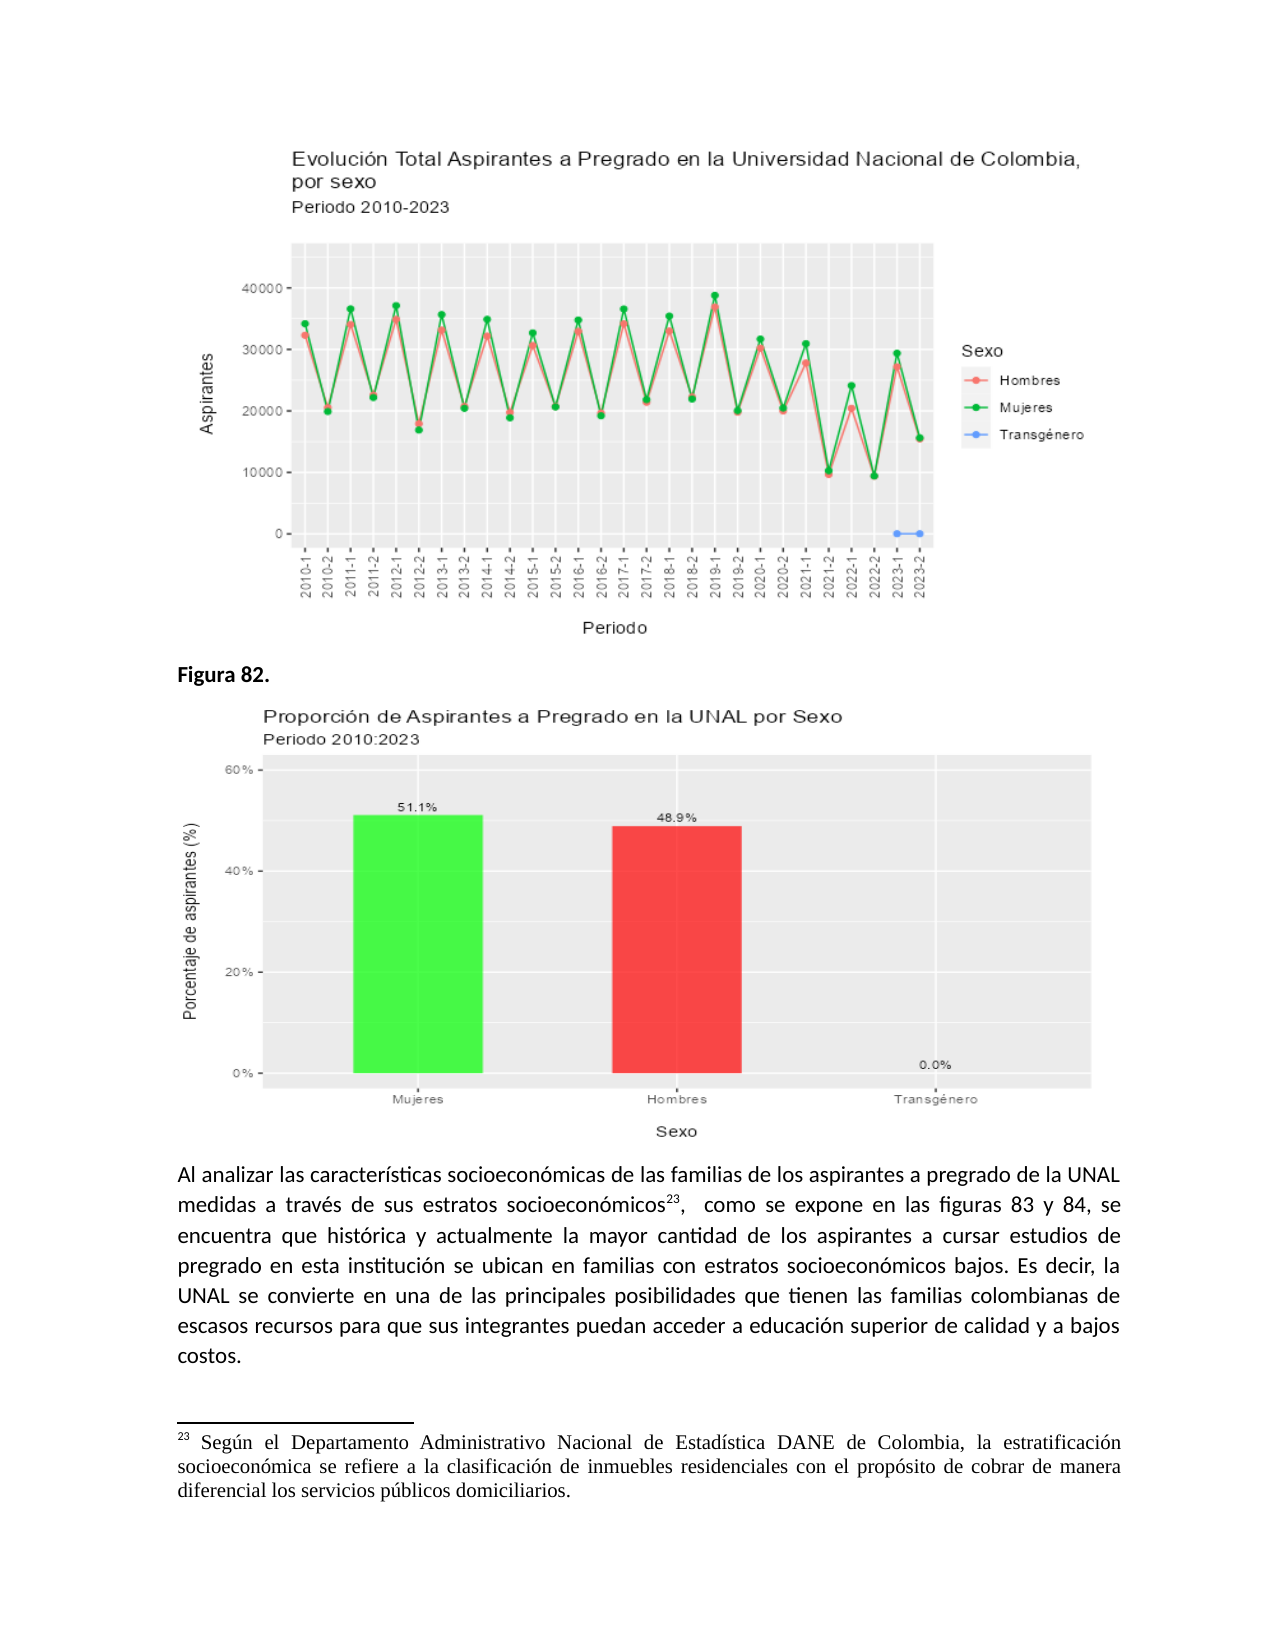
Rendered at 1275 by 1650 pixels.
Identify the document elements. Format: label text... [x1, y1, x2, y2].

picture [177, 707, 1098, 1142]
text Figura 82. [177, 660, 1122, 688]
picture [177, 147, 1098, 642]
text Al analizar las características socioeconómicas de las familias de los aspirantes a pregrado de la UNAL medidas a través de sus estratos socioeconómicos, como se expone en las figuras 83 y 84, se encuentra que histórica y actualmente la mayor cantidad de los aspirantes a cursar estudios de pregrado en esta institución se ubican en familias con estratos socioeconómicos bajos. Es decir, la UNAL se convierte en una de las principales posibilidades que tienen las familias colombianas de escasos recursos para que sus integrantes puedan acceder a educación superior de calidad y a bajos costos. [177, 1160, 1122, 1369]
